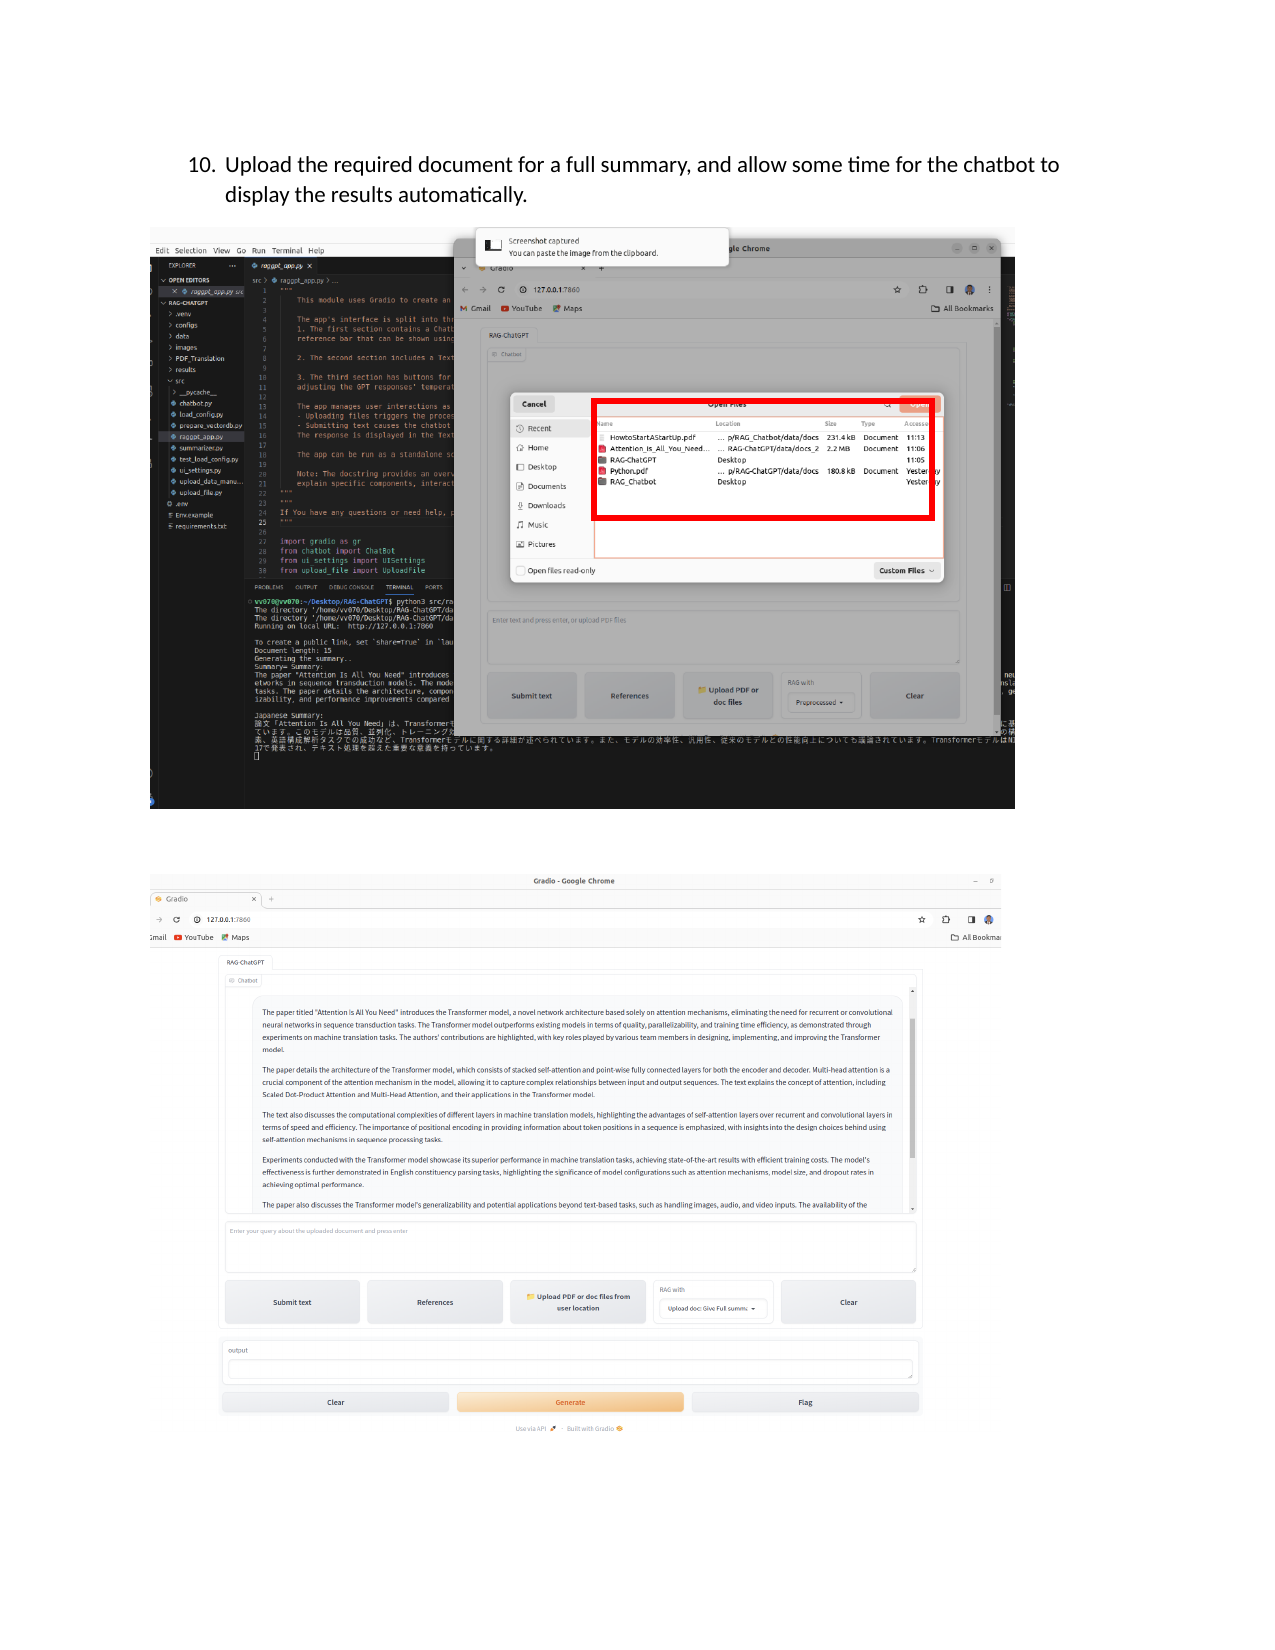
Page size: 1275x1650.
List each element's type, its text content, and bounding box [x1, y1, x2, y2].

list Upload the required document for a full summary, and allow some time for the chatbot to display the results automatically. [187, 150, 1125, 208]
picture [150, 227, 1015, 809]
picture [150, 874, 1002, 1432]
